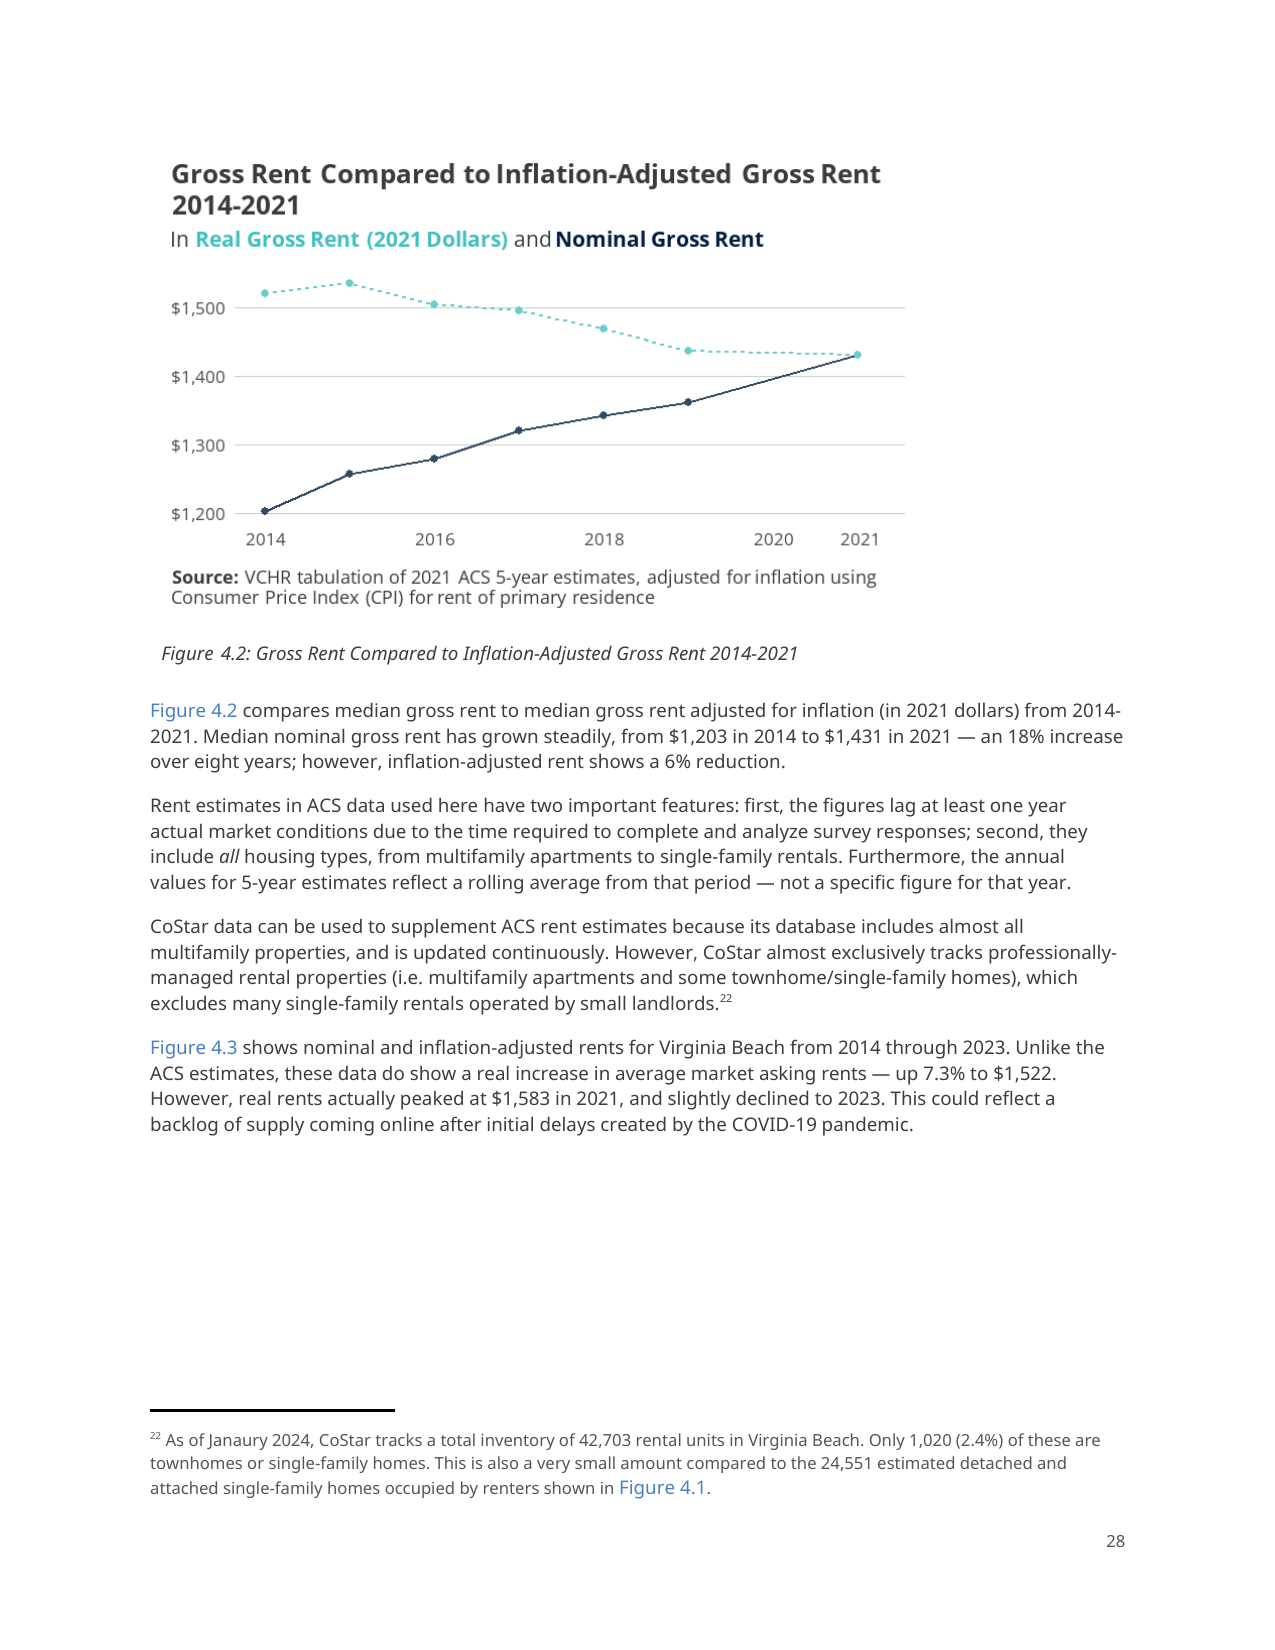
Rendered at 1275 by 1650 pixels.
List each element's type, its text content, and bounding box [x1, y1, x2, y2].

text Figure 4.2 compares median gross rent to median gross rent adjusted for inflation (in 2021 dollars) from 2014-2021. Median nominal gross rent has grown steadily, from $1,203 in 2014 to $1,431 in 2021 — an 18% increase over eight years; however, inflation-adjusted rent shows a 6% reduction. [150, 697, 1125, 774]
picture [161, 153, 917, 620]
text CoStar data can be used to supplement ACS rent estimates because its database includes almost all multifamily properties, and is updated continuously. However, CoStar almost exclusively tracks professionally-managed rental properties (i.e. multifamily apartments and some townhome/single-family homes), which excludes many single-family rentals operated by small landlords. [150, 914, 1125, 1016]
table_header Figure 4.2: Gross Rent Compared to Inflation-Adjusted Gross Rent 2014-2021 [150, 150, 1125, 679]
text Figure 4.3 shows nominal and inflation-adjusted rents for Virginia Beach from 2014 through 2023. Unlike the ACS estimates, these data do show a real increase in average market asking rents — up 7.3% to $1,522. However, real rents actually peaked at $1,583 in 2021, and slightly declined to 2023. This could reflect a backlog of supply coming online after initial delays created by the COVID-19 pandemic. [150, 1034, 1125, 1137]
text Rent estimates in ACS data used here have two important features: first, the figures lag at least one year actual market conditions due to the time required to complete and analyze survey responses; second, they include all housing types, from multifamily apartments to single-family rentals. Furthermore, the annual values for 5-year estimates reflect a rolling average from that period — not a specific figure for that year. [150, 793, 1125, 895]
